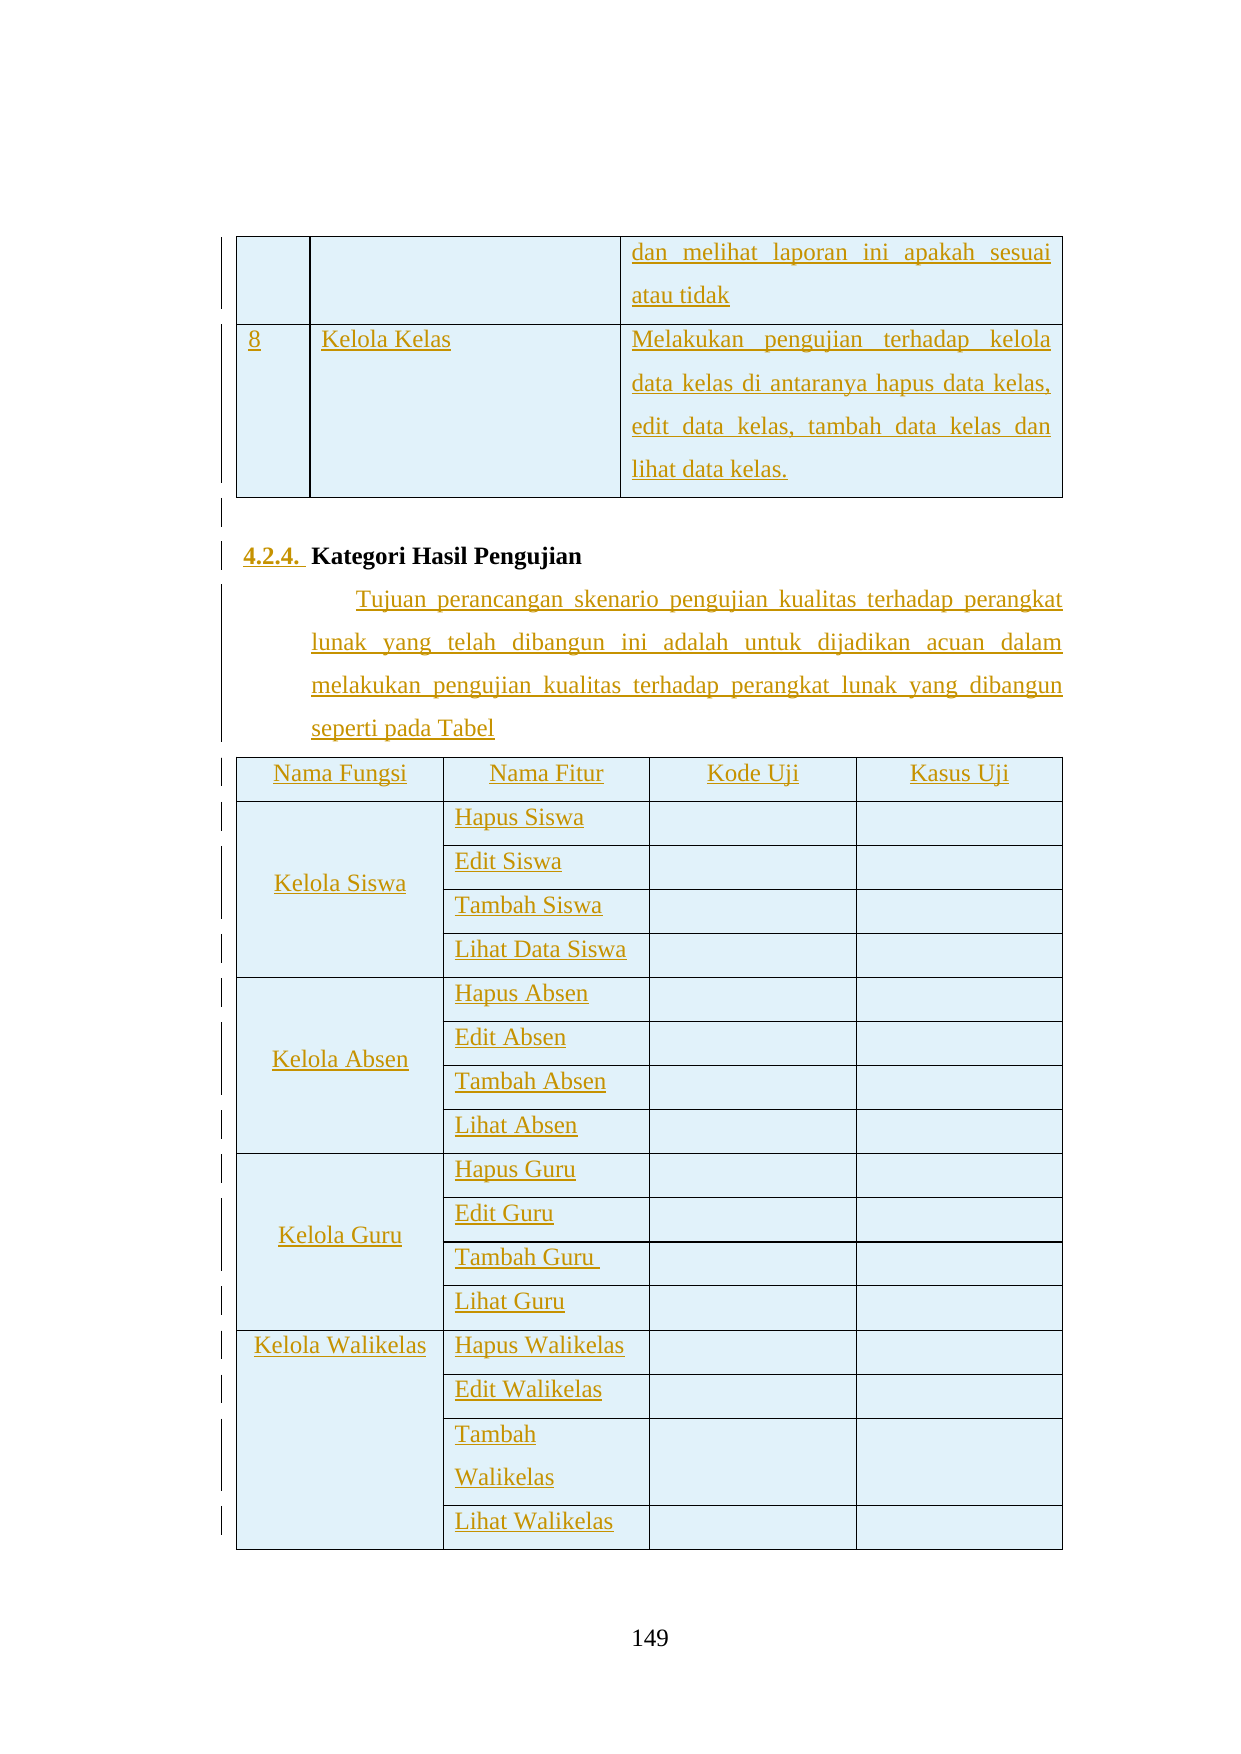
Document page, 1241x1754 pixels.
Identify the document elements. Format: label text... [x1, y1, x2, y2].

subtitle Kategori Hasil Pengujian [243, 541, 1063, 570]
